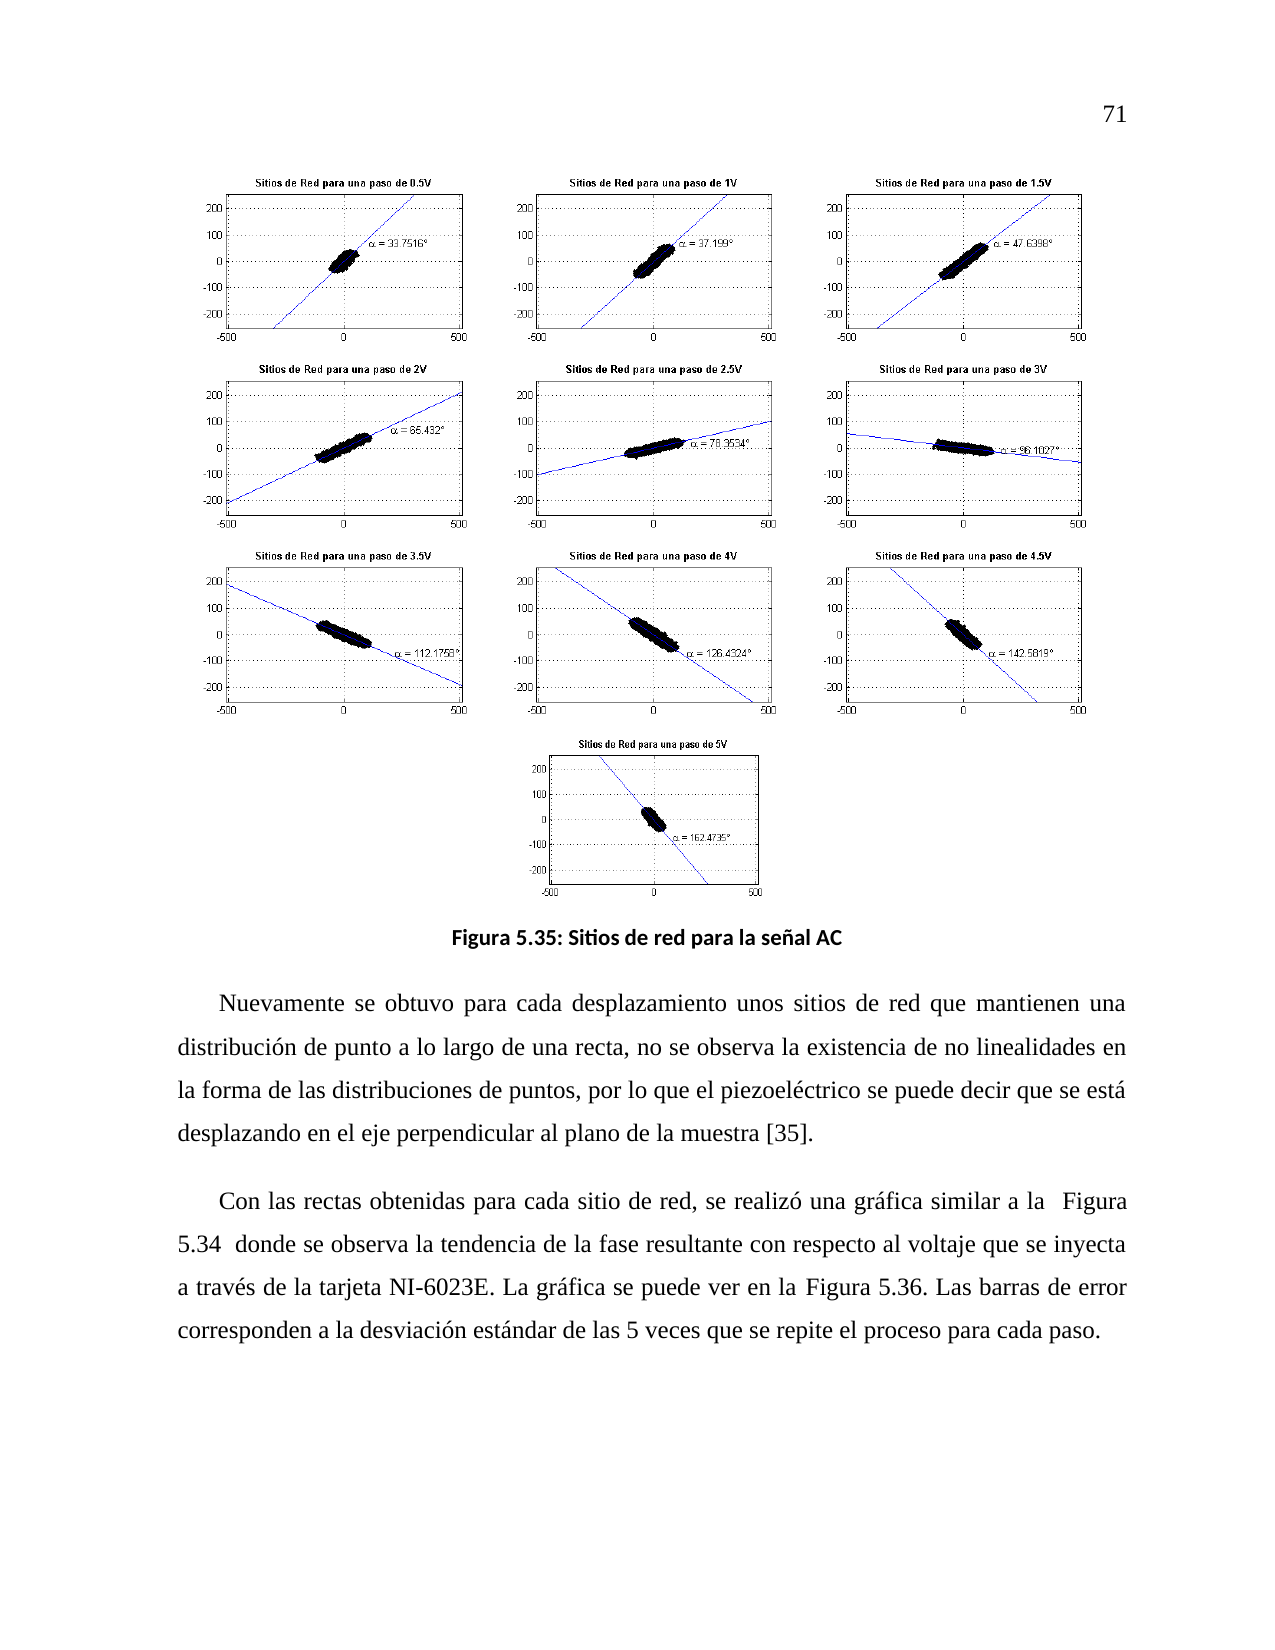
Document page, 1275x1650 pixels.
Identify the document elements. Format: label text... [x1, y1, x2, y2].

picture [184, 147, 1110, 911]
text Nuevamente se obtuvo para cada desplazamiento unos sitios de red que mantienen una distribución de punto a lo largo de una recta, no se observa la existencia de no linealidades en la forma de las distribuciones de puntos, por lo que el piezoeléctrico se puede decir que se está desplazando en el eje perpendicular al plano de la muestra [35]. [177, 988, 1127, 1147]
